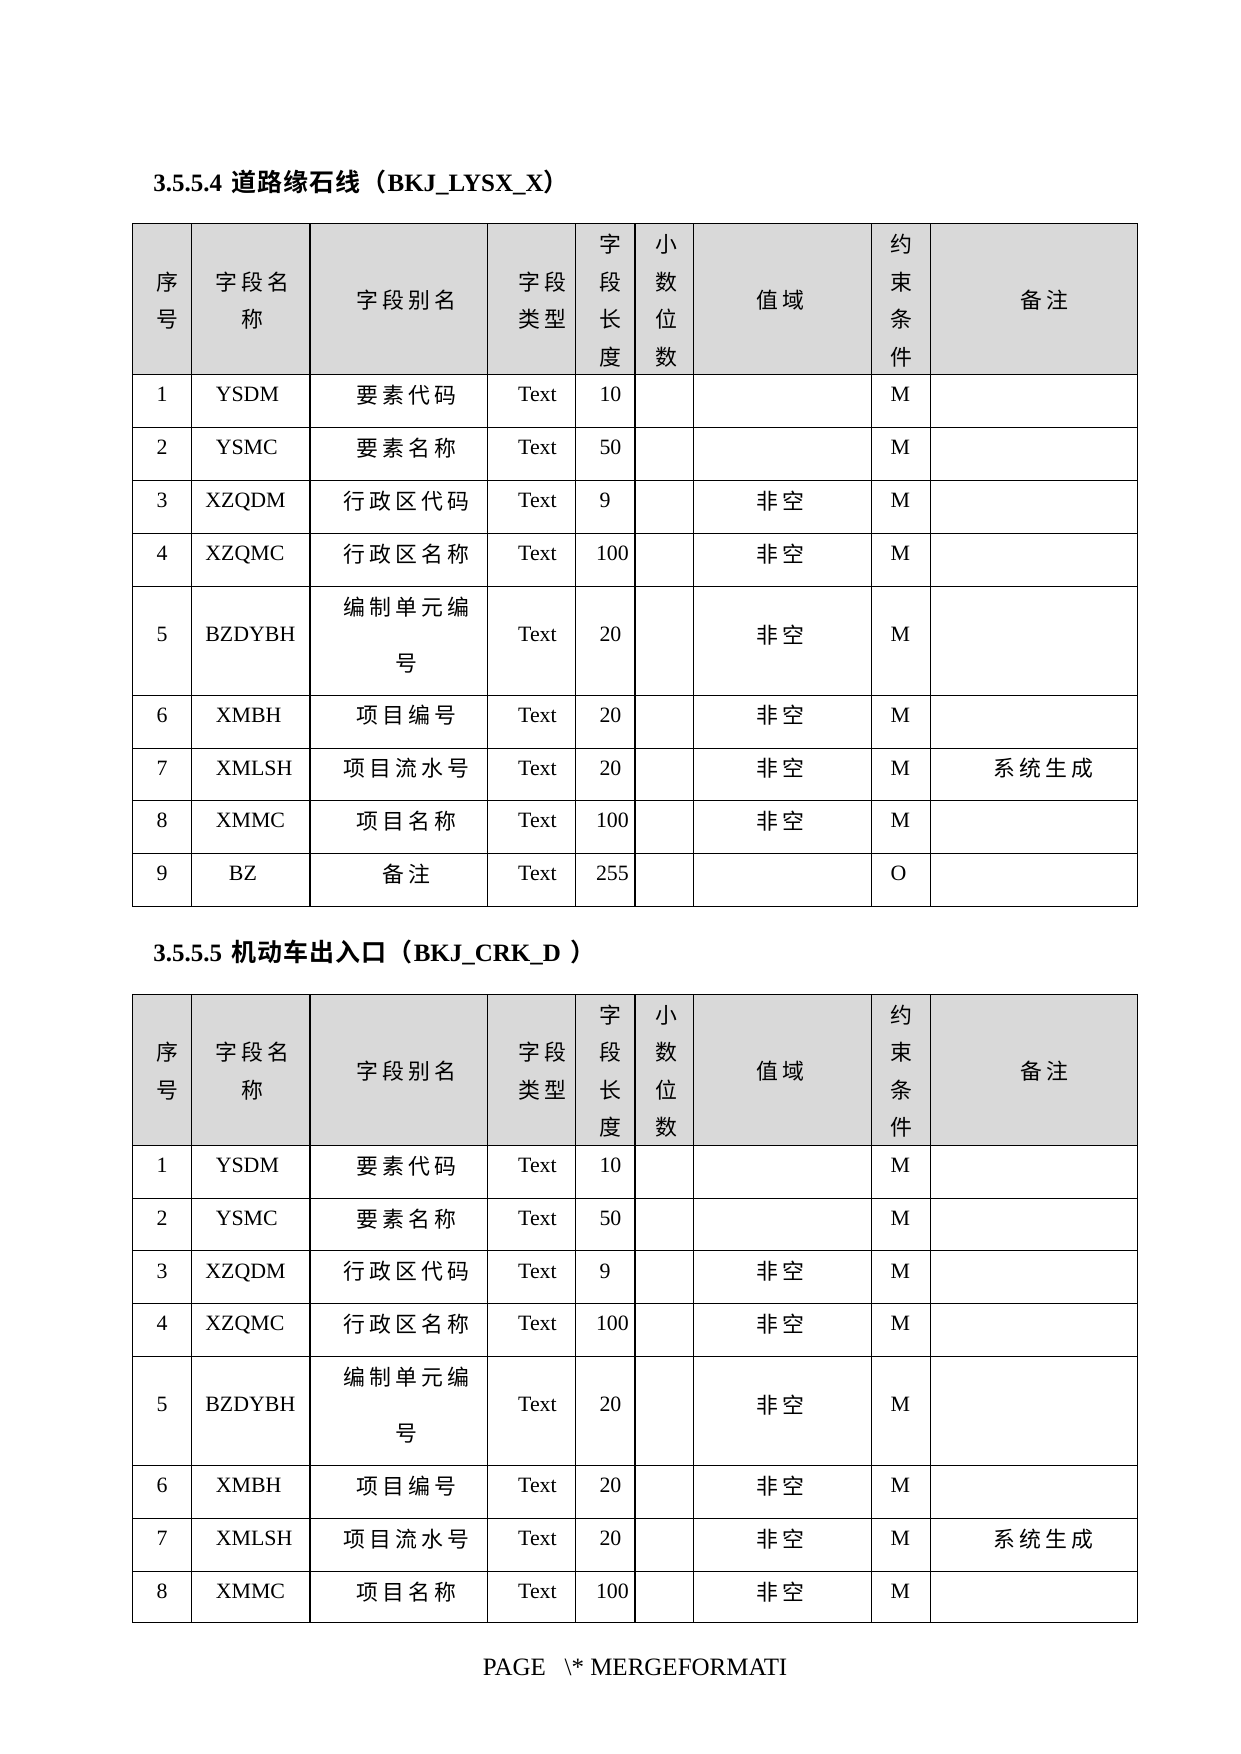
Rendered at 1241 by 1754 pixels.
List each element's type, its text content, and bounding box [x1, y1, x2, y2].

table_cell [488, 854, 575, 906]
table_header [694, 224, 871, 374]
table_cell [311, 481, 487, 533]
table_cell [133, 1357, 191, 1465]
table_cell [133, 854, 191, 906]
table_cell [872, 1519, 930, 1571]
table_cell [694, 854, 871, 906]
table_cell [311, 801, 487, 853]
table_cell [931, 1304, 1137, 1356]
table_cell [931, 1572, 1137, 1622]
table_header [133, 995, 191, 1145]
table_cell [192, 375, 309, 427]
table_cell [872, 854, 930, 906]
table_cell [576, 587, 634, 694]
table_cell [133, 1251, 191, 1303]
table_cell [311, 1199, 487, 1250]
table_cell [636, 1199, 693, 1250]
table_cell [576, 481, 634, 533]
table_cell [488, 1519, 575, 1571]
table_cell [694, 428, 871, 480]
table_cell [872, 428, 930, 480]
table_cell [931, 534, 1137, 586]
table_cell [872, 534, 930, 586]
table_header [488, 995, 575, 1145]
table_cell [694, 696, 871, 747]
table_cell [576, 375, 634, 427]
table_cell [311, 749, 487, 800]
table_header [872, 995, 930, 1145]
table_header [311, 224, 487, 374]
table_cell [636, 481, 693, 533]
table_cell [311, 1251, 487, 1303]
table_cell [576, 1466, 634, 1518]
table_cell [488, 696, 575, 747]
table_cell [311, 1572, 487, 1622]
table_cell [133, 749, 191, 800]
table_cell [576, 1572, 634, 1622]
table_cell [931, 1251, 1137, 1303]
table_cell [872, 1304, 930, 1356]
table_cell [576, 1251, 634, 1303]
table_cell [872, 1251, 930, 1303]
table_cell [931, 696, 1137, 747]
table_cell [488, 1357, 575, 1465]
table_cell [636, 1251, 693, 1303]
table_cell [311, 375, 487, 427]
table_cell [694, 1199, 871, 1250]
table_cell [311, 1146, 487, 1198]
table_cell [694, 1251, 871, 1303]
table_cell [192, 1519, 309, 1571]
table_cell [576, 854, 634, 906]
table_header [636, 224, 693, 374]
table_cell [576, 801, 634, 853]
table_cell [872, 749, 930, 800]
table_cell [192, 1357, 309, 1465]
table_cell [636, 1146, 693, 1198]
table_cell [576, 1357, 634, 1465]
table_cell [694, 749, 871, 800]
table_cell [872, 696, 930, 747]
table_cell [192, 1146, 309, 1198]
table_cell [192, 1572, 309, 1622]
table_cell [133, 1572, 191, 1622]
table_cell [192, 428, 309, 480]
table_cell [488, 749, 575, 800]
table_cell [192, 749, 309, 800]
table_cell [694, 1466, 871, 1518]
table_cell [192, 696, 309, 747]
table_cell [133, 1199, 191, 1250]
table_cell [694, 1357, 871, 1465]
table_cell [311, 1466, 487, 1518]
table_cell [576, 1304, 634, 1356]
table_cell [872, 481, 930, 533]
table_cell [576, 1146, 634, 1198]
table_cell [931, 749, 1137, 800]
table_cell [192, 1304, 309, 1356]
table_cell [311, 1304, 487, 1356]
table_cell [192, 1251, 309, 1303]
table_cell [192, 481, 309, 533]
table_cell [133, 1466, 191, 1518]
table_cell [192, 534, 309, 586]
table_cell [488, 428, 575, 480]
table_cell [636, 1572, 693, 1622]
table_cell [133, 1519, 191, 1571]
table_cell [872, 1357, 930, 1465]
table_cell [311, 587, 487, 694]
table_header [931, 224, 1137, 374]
subtitle 机动车出入口（BKJ_CRK_D） [153, 932, 1117, 969]
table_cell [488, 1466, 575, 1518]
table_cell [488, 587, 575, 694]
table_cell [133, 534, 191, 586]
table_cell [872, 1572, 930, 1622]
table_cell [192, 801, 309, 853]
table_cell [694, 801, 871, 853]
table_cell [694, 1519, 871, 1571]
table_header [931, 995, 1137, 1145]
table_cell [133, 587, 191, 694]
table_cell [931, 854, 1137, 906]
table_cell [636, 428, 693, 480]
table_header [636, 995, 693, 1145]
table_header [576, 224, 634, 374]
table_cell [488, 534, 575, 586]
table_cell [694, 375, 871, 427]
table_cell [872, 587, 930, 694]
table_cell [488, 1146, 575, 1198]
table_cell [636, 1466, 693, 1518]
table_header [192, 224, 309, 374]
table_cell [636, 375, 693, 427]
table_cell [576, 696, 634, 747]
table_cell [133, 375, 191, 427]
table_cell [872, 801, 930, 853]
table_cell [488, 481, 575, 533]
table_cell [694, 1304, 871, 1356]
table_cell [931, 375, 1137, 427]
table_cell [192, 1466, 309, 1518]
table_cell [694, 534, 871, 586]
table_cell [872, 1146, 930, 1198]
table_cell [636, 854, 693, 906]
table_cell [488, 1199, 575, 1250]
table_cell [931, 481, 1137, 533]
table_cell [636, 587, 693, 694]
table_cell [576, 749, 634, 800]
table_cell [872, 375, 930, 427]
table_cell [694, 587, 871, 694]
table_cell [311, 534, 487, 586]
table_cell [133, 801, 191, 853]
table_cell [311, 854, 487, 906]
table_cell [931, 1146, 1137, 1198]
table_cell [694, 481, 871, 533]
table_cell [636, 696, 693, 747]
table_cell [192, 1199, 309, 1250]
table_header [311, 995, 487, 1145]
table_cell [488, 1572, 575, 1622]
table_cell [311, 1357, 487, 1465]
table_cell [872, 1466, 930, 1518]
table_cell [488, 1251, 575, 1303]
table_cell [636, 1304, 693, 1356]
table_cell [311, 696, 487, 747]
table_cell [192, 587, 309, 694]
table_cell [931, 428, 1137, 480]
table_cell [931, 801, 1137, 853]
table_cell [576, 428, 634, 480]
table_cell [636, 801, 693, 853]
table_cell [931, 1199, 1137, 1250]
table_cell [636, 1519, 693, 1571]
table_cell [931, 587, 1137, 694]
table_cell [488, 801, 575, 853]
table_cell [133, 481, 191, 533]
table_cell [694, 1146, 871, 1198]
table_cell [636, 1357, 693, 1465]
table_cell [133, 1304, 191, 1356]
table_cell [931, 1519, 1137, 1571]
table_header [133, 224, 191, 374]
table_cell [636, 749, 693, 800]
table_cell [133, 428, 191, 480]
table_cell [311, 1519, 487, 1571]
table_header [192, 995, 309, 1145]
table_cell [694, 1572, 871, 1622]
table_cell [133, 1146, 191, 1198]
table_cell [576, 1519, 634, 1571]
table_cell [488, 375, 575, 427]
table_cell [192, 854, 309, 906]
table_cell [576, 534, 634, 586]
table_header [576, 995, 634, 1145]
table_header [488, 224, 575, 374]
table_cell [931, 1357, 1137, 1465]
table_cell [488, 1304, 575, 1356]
subtitle 道路缘石线（BKJ_LYSX_X） [153, 161, 1117, 199]
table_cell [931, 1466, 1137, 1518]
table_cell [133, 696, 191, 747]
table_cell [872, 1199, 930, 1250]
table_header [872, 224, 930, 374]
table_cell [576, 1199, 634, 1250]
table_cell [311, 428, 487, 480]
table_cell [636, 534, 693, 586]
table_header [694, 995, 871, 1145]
